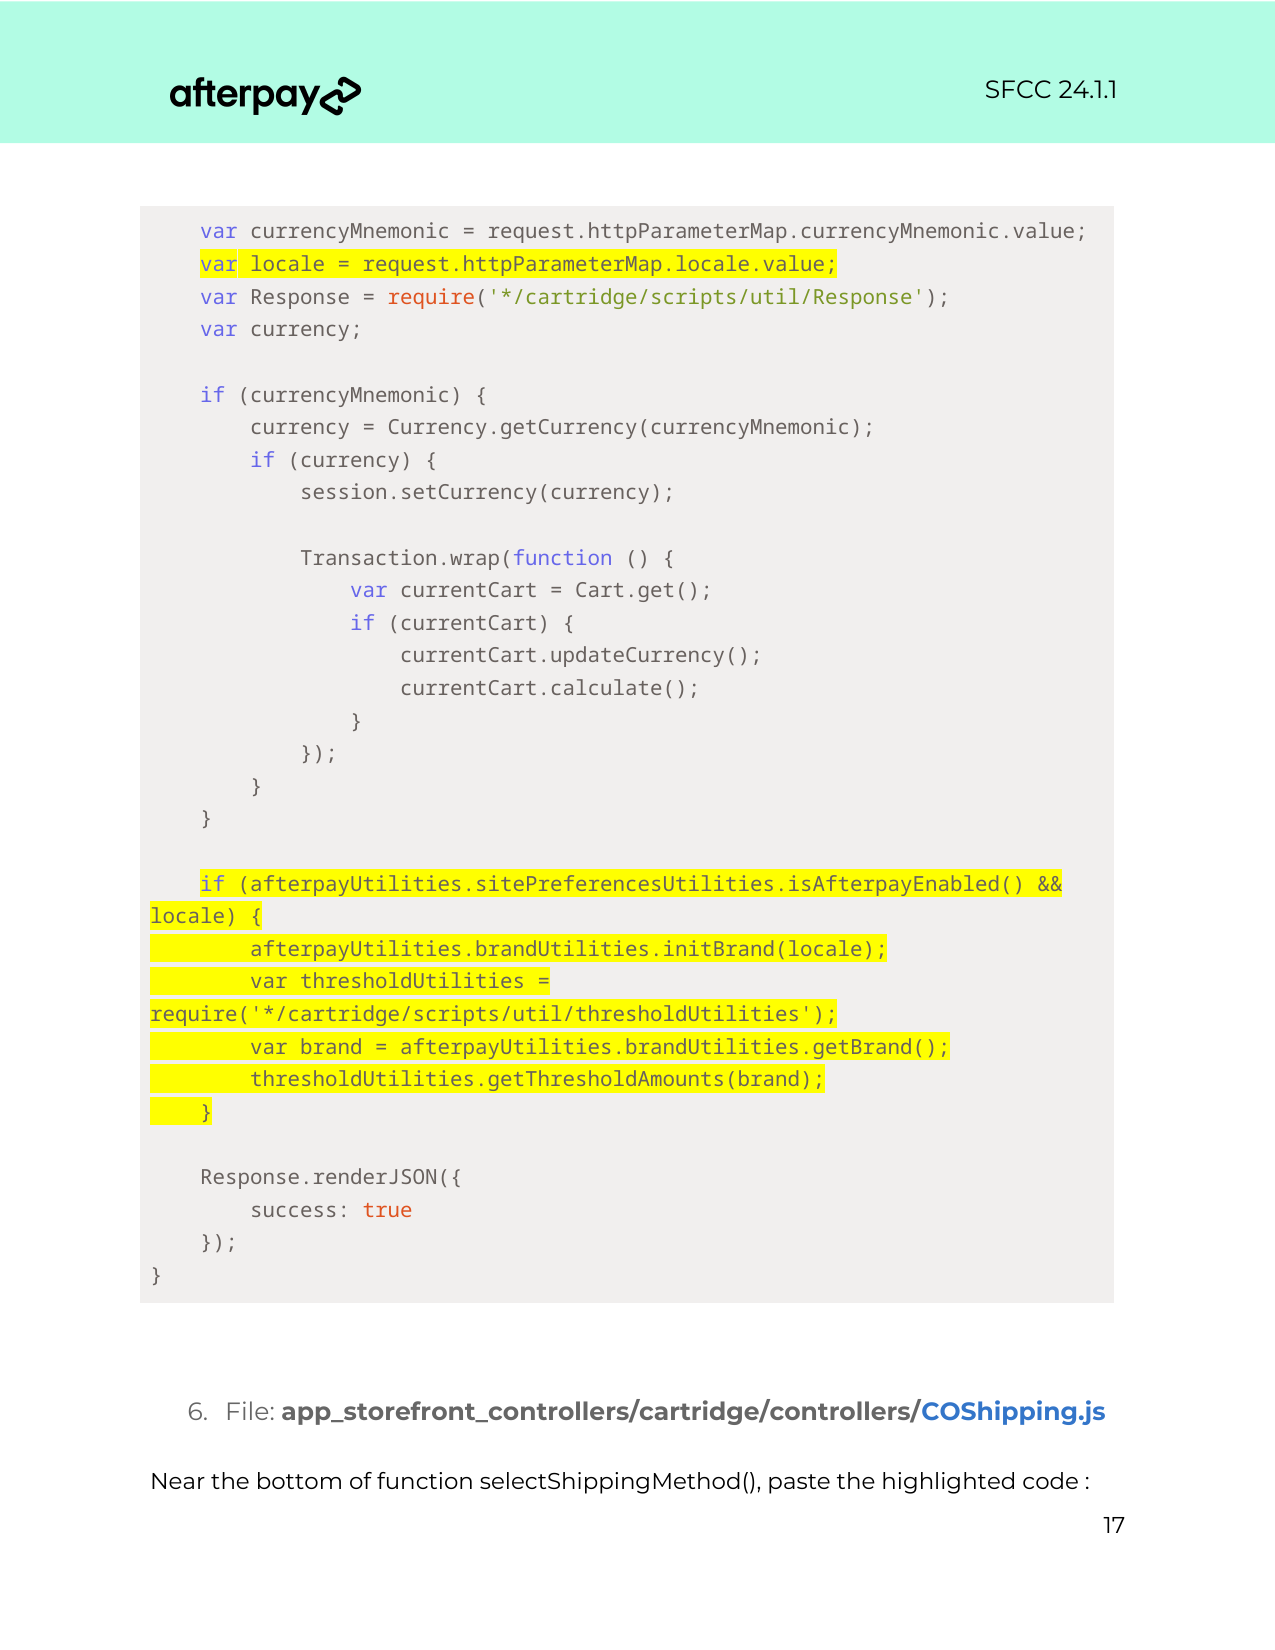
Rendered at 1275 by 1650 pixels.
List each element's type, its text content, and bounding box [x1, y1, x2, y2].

picture [134, 48, 397, 144]
subtitle File: app_storefront_controllers/cartridge/controllers/COShipping.js [187, 1396, 1125, 1427]
text Near the bottom of function selectShippingMethod(), paste the highlighted code : [150, 1467, 1125, 1495]
